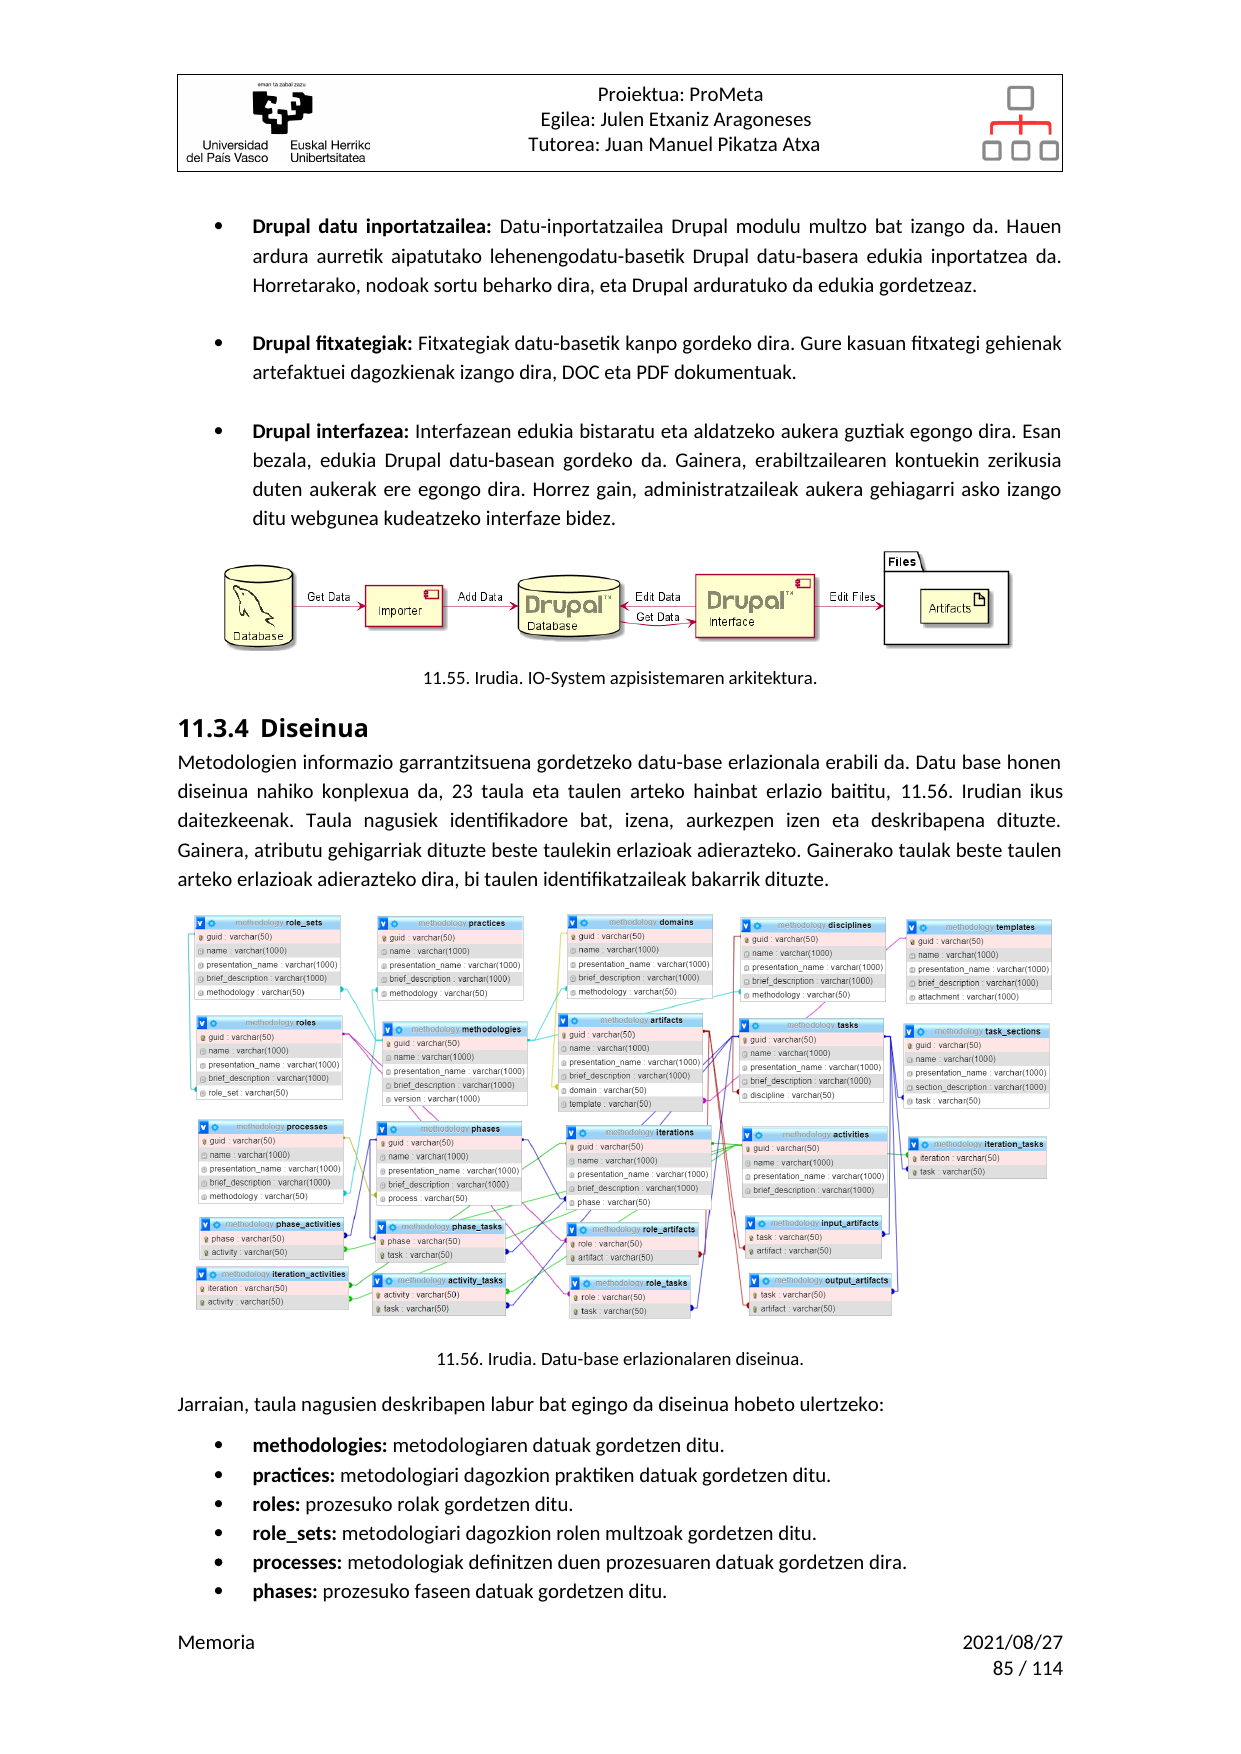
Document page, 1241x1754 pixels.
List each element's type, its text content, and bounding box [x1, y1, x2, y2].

list Drupal fitxategiak: Fitxategiak datu-basetik kanpo gordeko dira. Gure kasuan fitxategi gehienak artefaktuei dagozkienak izango dira, DOC eta PDF dokumentuak. [215, 330, 1063, 385]
picture [978, 80, 1060, 162]
list methodologies: metodologiaren datuak gordetzen ditu. [215, 1433, 1063, 1458]
list practices: metodologiari dagozkion praktiken datuak gordetzen ditu. [215, 1462, 1063, 1487]
picture [177, 907, 1063, 1331]
list Drupal interfazea: Interfazean edukia bistaratu eta aldatzeko aukera guztiak egongo dira. Esan bezala, edukia Drupal datu-basean gordeko da. Gainera, erabiltzailearen kontuekin zerikusia duten aukerak ere egongo dira. Horrez gain, administratzaileak aukera gehiagarri asko izango ditu webgunea kudeatzeko interfaze bidez. [215, 418, 1063, 531]
list role_sets: metodologiari dagozkion rolen multzoak gordetzen ditu. [215, 1520, 1063, 1546]
picture [219, 547, 1021, 651]
subtitle Diseinua [177, 710, 1063, 744]
list roles: prozesuko rolak gordetzen ditu. [215, 1491, 1063, 1516]
picture [182, 81, 370, 162]
text Jarraian, taula nagusien deskribapen labur bat egingo da diseinua hobeto ulertzeko: [177, 1391, 1063, 1416]
list phases: prozesuko faseen datuak gordetzen ditu. [215, 1578, 1063, 1604]
list processes: metodologiak definitzen duen prozesuaren datuak gordetzen dira. [215, 1549, 1063, 1575]
list Drupal datu inportatzailea: Datu-inportatzailea Drupal modulu multzo bat izango da. Hauen ardura aurretik aipatutako lehenengodatu-basetik Drupal datu-basera edukia inportatzea da. Horretarako, nodoak sortu beharko dira, eta Drupal arduratuko da edukia gordetzeaz. [215, 214, 1063, 297]
